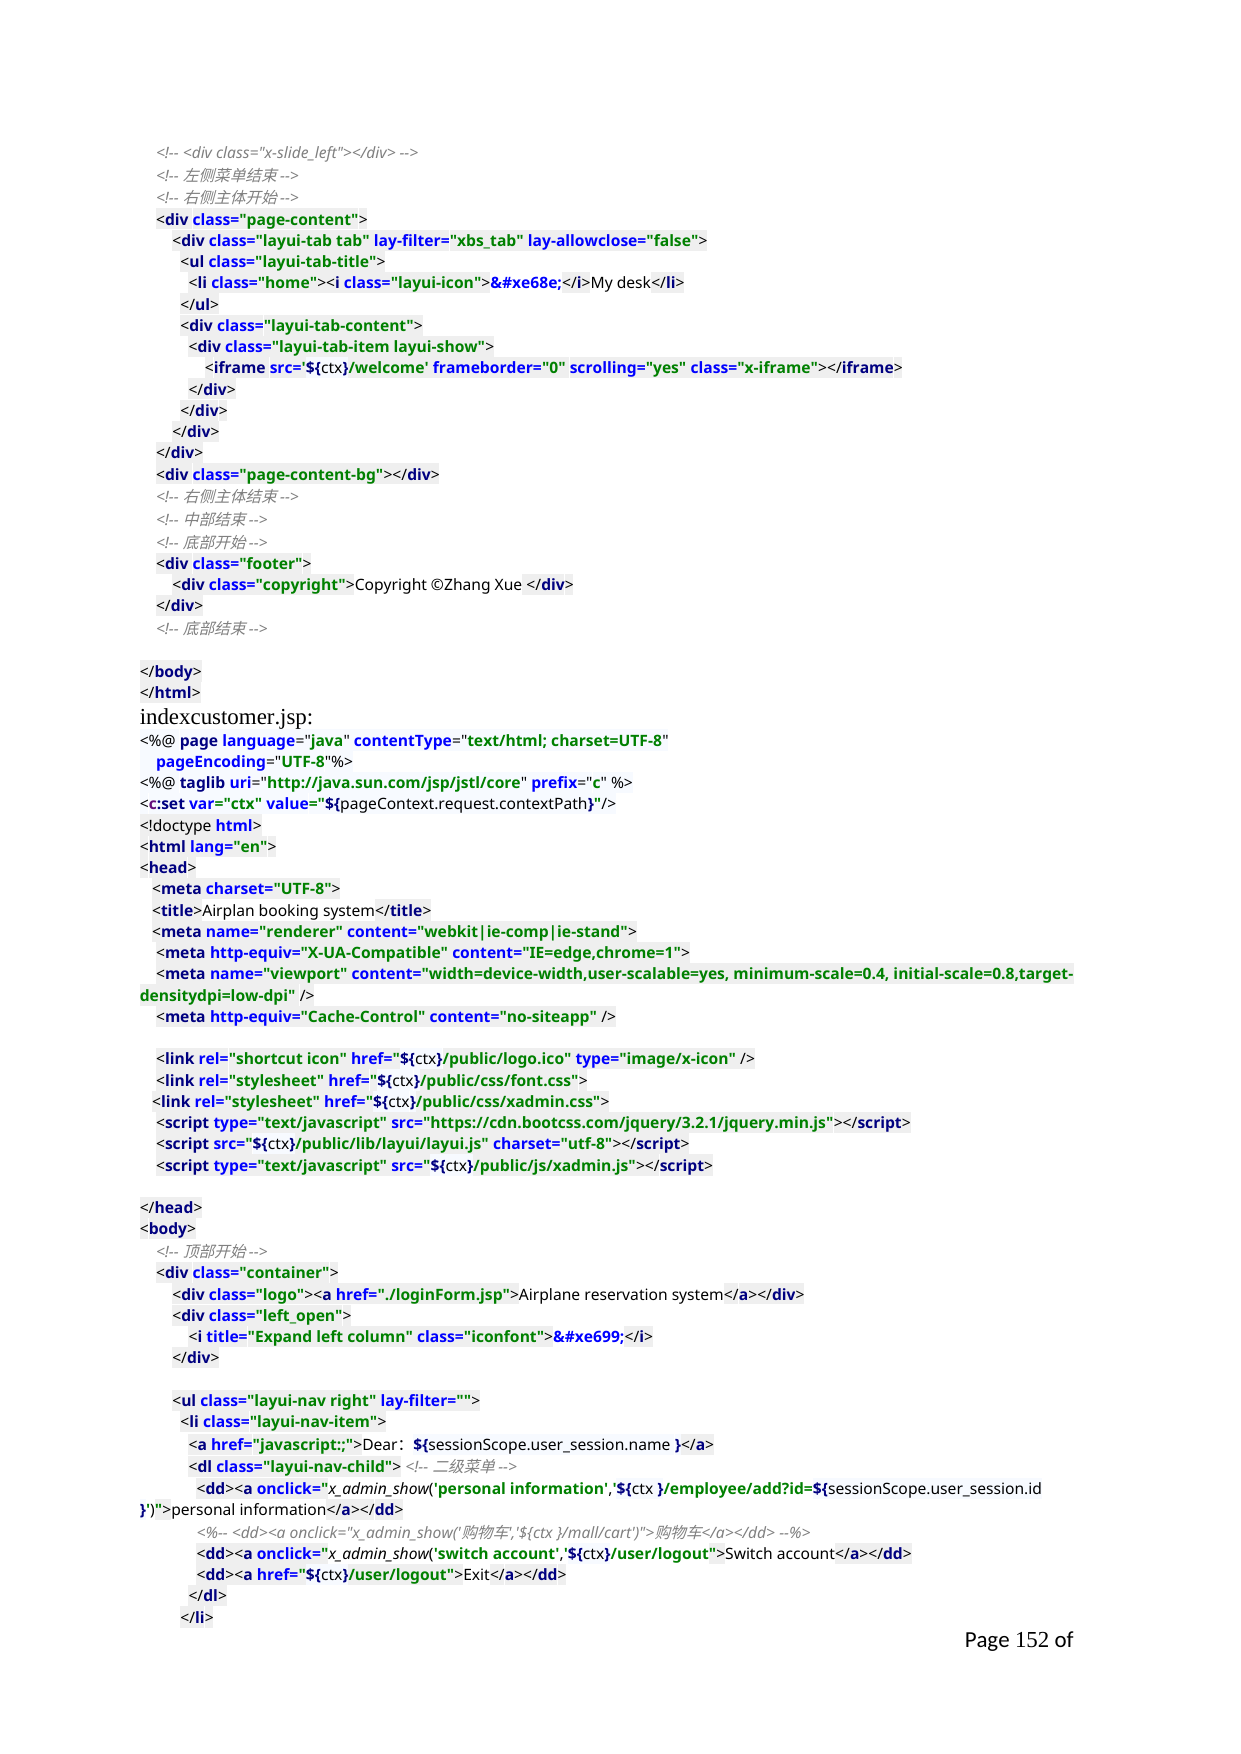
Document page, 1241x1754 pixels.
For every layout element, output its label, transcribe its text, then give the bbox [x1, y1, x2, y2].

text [139, 729, 1101, 1628]
text indexcustomer.jsp: [139, 703, 1101, 729]
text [139, 142, 1101, 703]
